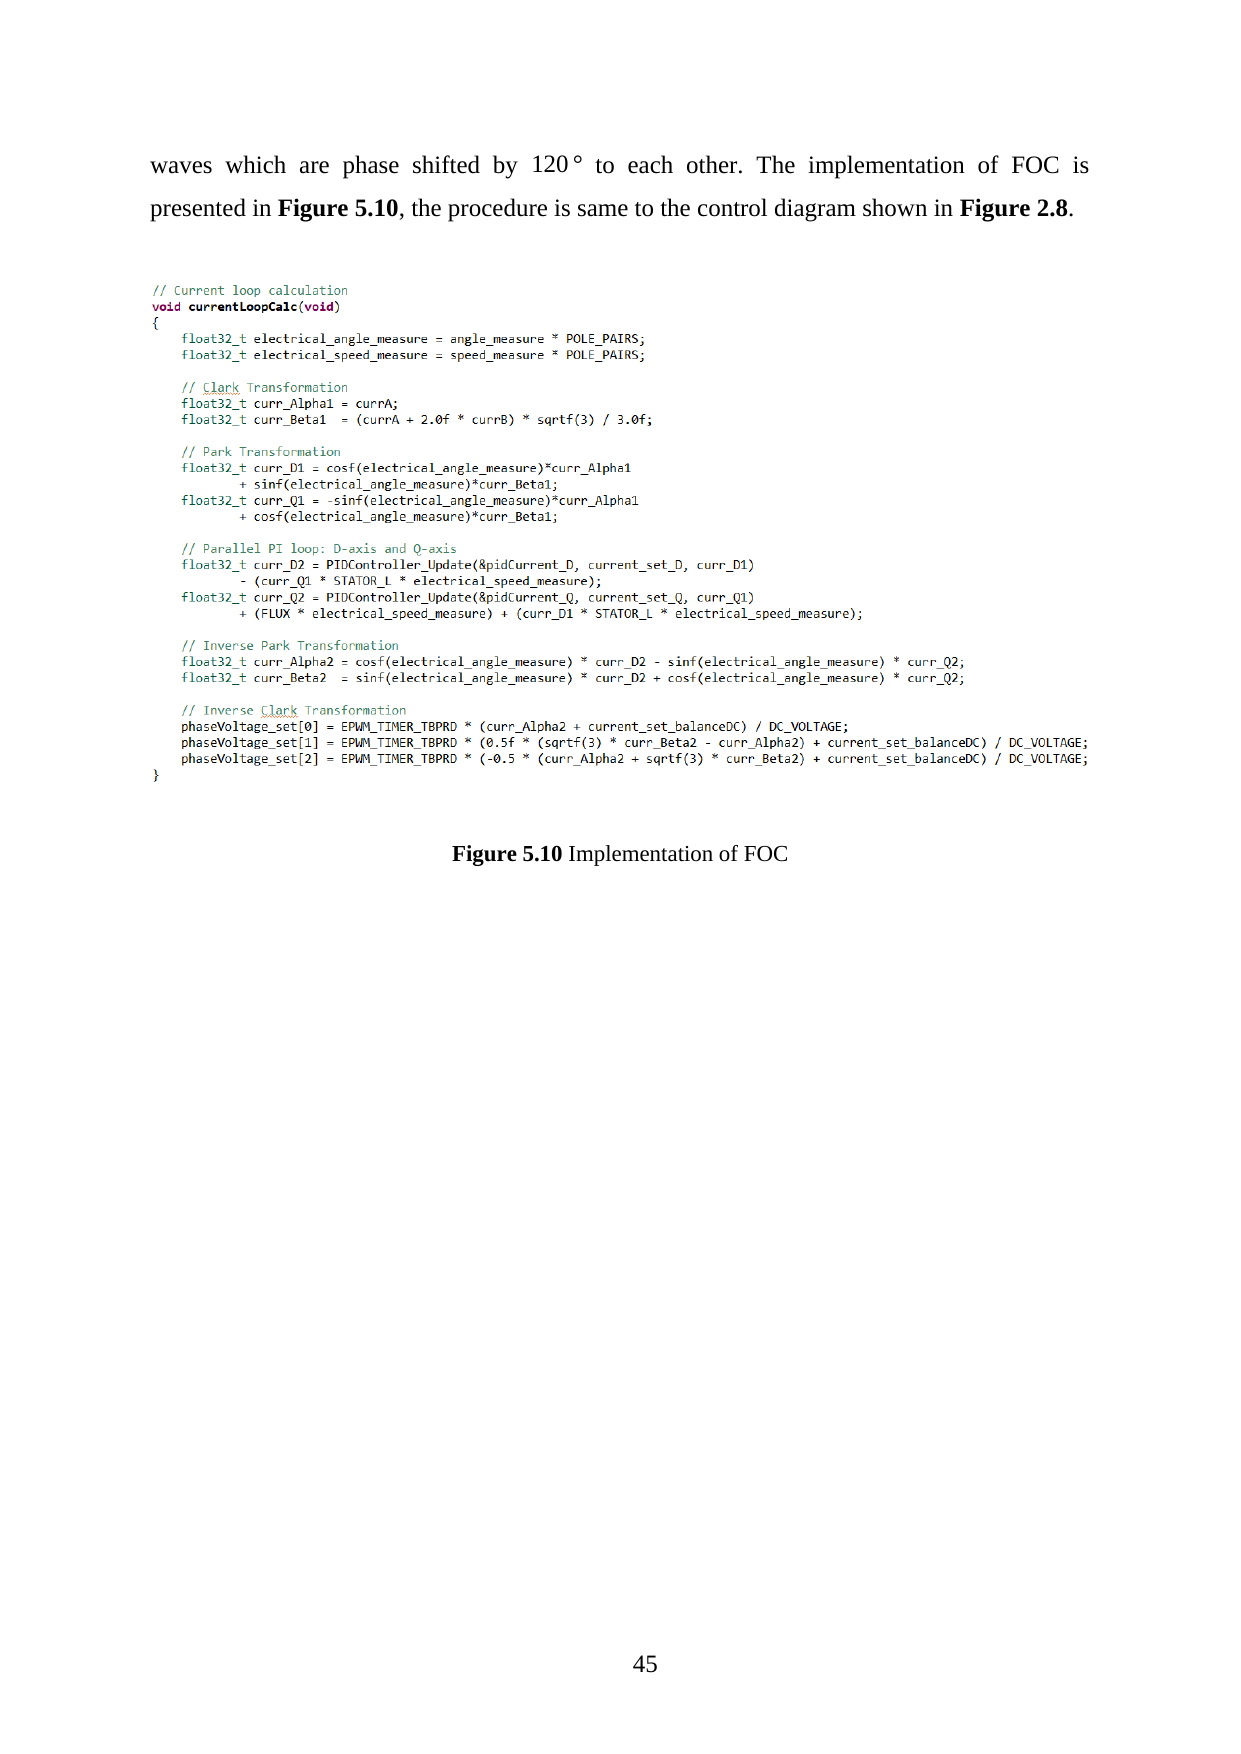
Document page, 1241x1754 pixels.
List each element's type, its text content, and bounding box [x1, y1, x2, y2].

text Figure 5.10 Implementation of FOC [150, 840, 1090, 866]
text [150, 150, 1090, 222]
picture [150, 279, 1091, 786]
